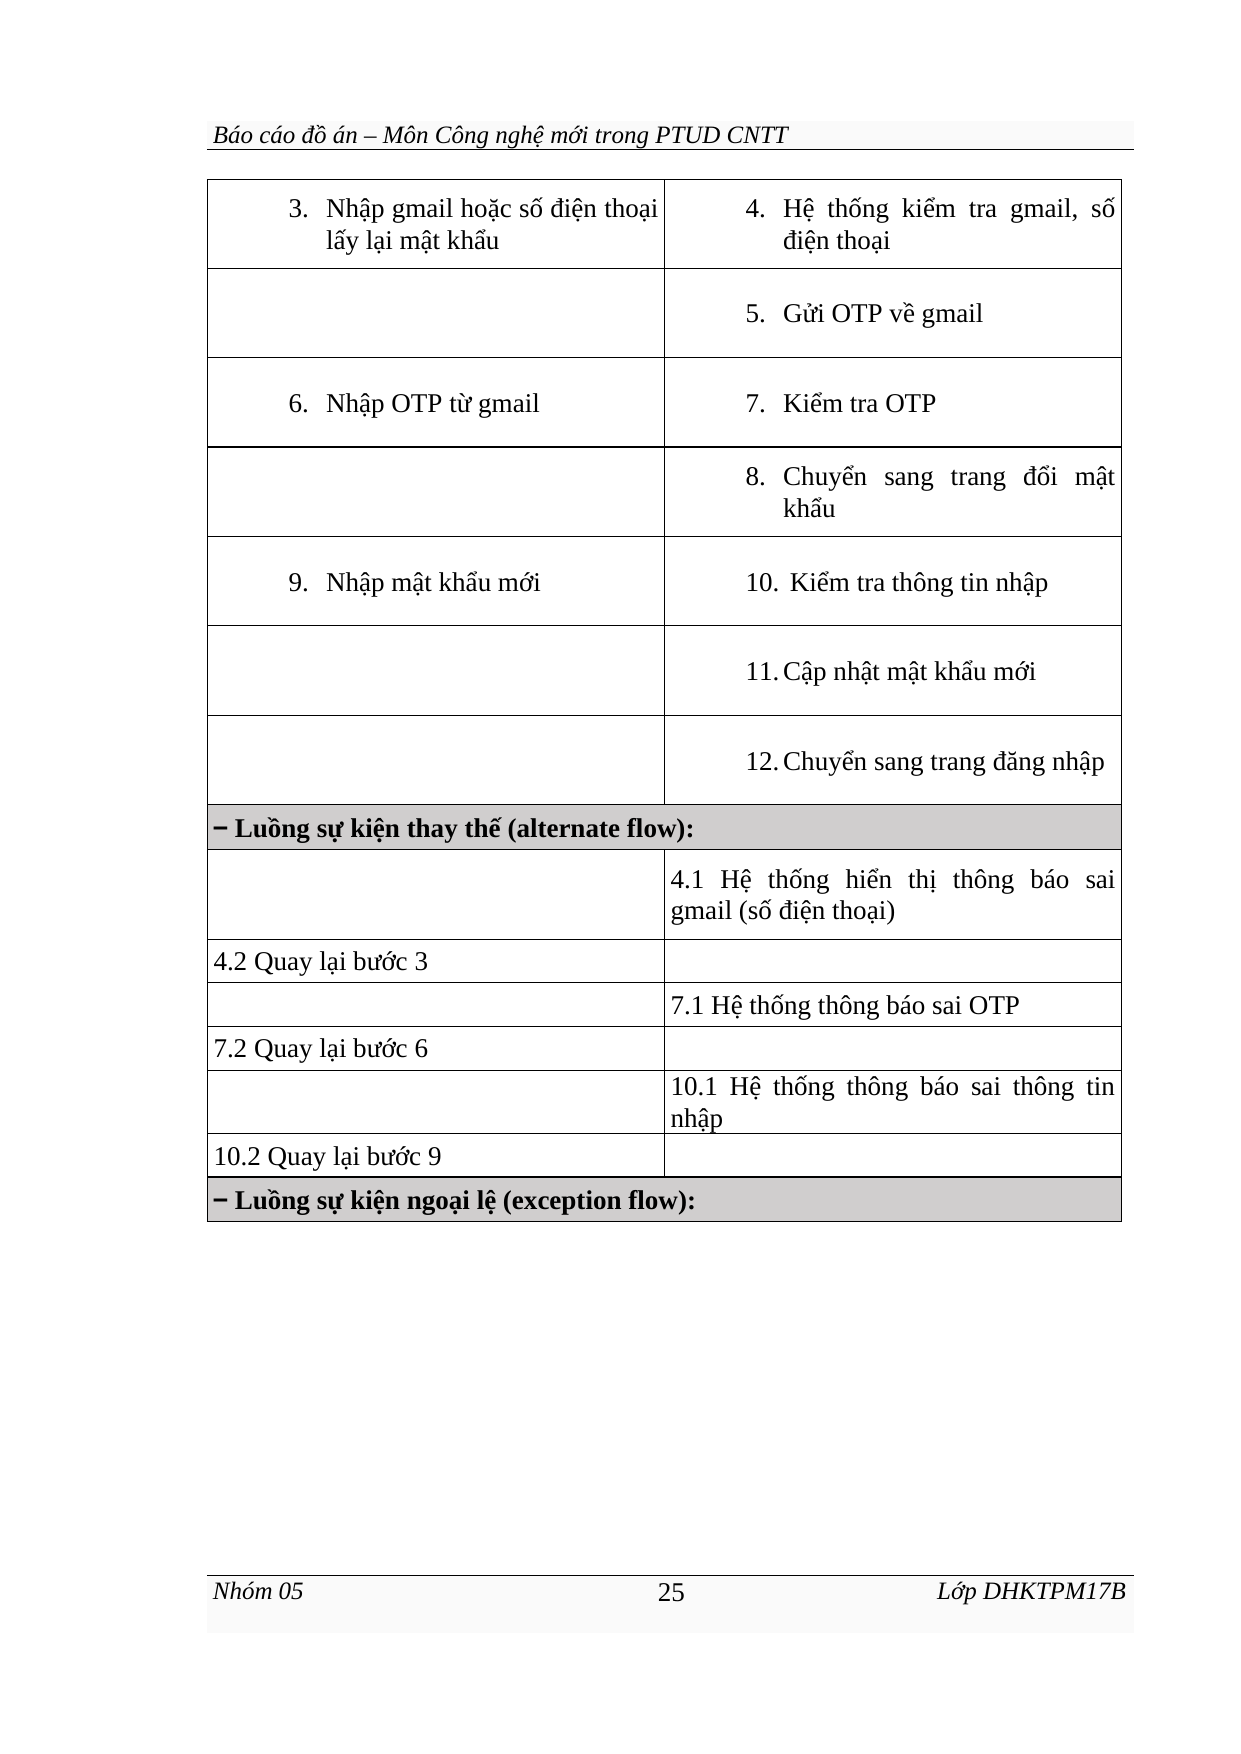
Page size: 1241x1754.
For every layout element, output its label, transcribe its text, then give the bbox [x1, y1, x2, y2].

table_cell [208, 716, 664, 804]
table_cell 4.2 Quay lại bước 3 [208, 940, 664, 982]
table_cell [208, 448, 664, 536]
table_cell 7.2 Quay lại bước 6 [208, 1027, 664, 1069]
table_cell Nhập gmail hoặc số điện thoại lấy lại mật khẩu [208, 180, 664, 267]
table_cell [208, 1071, 664, 1133]
table_cell 7.1 Hệ thống thông báo sai OTP [665, 983, 1121, 1026]
table_cell Chuyển sang trang đăng nhập [665, 716, 1121, 804]
table_cell Kiểm tra OTP [665, 358, 1121, 446]
table_cell Kiểm tra thông tin nhập [665, 537, 1121, 625]
table_cell Chuyển sang trang đổi mật khẩu [665, 448, 1121, 536]
table_cell [208, 626, 664, 715]
table_cell [665, 940, 1121, 982]
table_cell Nhập mật khẩu mới [208, 537, 664, 625]
table_cell [208, 983, 664, 1026]
table_cell [665, 1027, 1121, 1069]
table_cell 10.1 Hệ thống thông báo sai thông tin nhập [665, 1071, 1121, 1133]
table_cell Nhập OTP từ gmail [208, 358, 664, 446]
table_cell 4.1 Hệ thống hiển thị thông báo sai gmail (số điện thoại) [665, 850, 1121, 938]
table_cell [208, 269, 664, 357]
table_cell Cập nhật mật khẩu mới [665, 626, 1121, 715]
table_cell 10.2 Quay lại bước 9 [208, 1134, 664, 1176]
table_cell Luồng sự kiện ngoại lệ (exception flow): [208, 1178, 1121, 1221]
table_cell Gửi OTP về gmail [665, 269, 1121, 357]
table_cell [208, 850, 664, 938]
table_cell Hệ thống kiểm tra gmail, số điện thoại [665, 180, 1121, 267]
table_cell Luồng sự kiện thay thế (alternate flow): [208, 805, 1121, 849]
table_cell [665, 1134, 1121, 1176]
